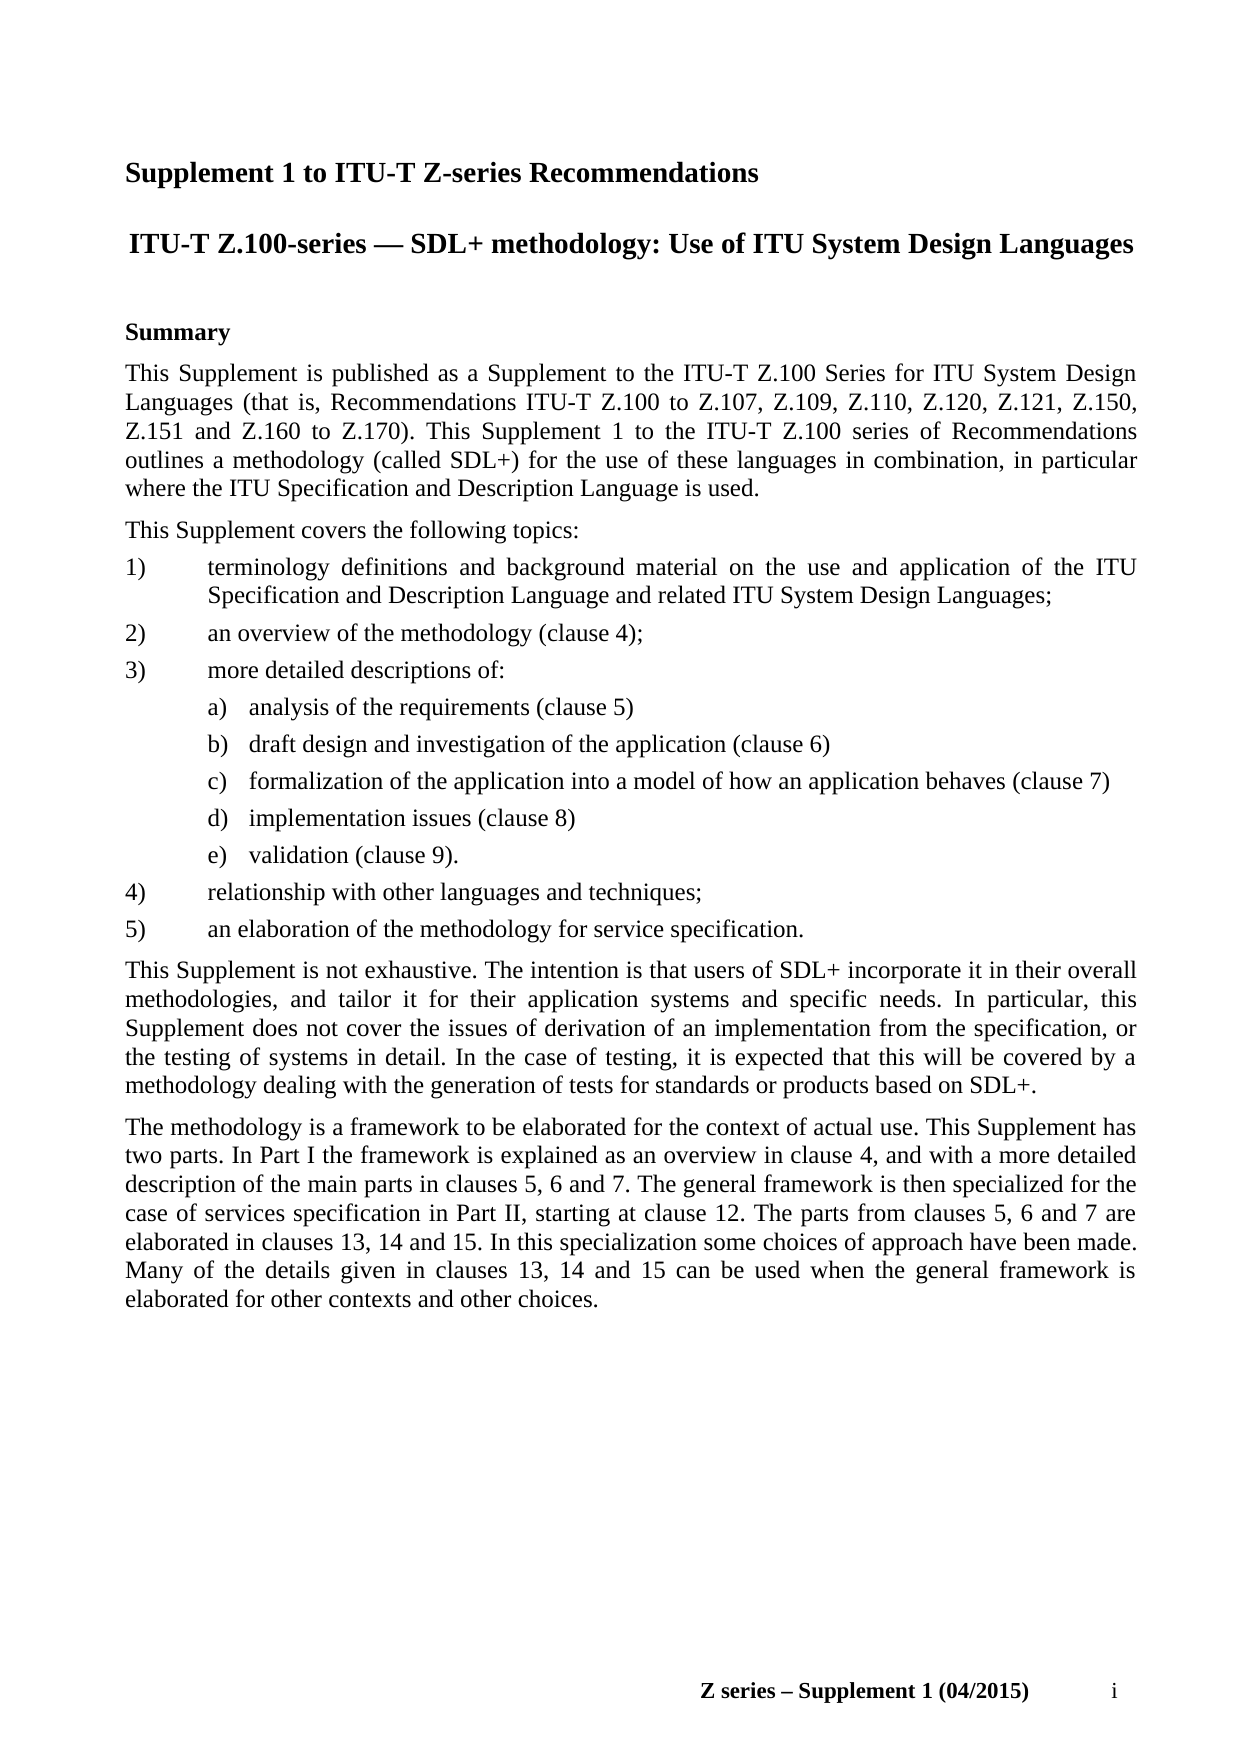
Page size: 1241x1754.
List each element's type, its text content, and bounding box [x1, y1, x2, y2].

table_cell Summary This Supplement is published as a Supplement to the ITU-T Z.100 Series for ITU System Design Languages (that is, Recommendations ITU-T Z.100 to Z.107, Z.109, Z.110, Z.120, Z.121, Z.150, Z.151 and Z.160 to Z.170). This Supplement 1 to the ITU-T Z.100 series of Recommendations outlines a methodology (called SDL+) for the use of these languages in combination, in particular where the ITU Specification and Description Language is used. This Supplement covers the following topics: 1) terminology definitions and background material on the use and application of the ITU Specification and Description Language and related ITU System Design Languages; 2) an overview of the methodology (clause 4); 3) more detailed descriptions of: a) analysis of the requirements (clause 5) b) draft design and investigation of the application (clause 6) c) formalization of the application into a model of how an application behaves (clause 7) d) implementation issues (clause 8) e) validation (clause 9). 4) relationship with other languages and techniques; 5) an elaboration of the methodology for service specification. This Supplement is not exhaustive. The intention is that users of SDL+ incorporate it in their overall methodologies, and tailor it for their application systems and specific needs. In particular, this Supplement does not cover the issues of derivation of an implementation from the specification, or the testing of systems in detail. In the case of testing, it is expected that this will be covered by a methodology dealing with the generation of tests for standards or products based on SDL+. The methodology is a framework to be elaborated for the context of actual use. This Supplement has two parts. In Part I the framework is explained as an overview in clause 4, and with a more detailed description of the main parts in clauses 5, 6 and 7. The general framework is then specialized for the case of services specification in Part II, starting at clause 12. The parts from clauses 5, 6 and 7 are elaborated in clauses 13, 14 and 15. In this specialization some choices of approach have been made. Many of the details given in clauses 13, 14 and 15 can be used when the general framework is elaborated for other contexts and other choices. [114, 301, 1149, 1313]
table_header Supplement 1 to ITU-T Z-series Recommendations ITU-T Z.100-series — SDL+ methodology: Use of ITU System Design Languages [114, 155, 1149, 301]
